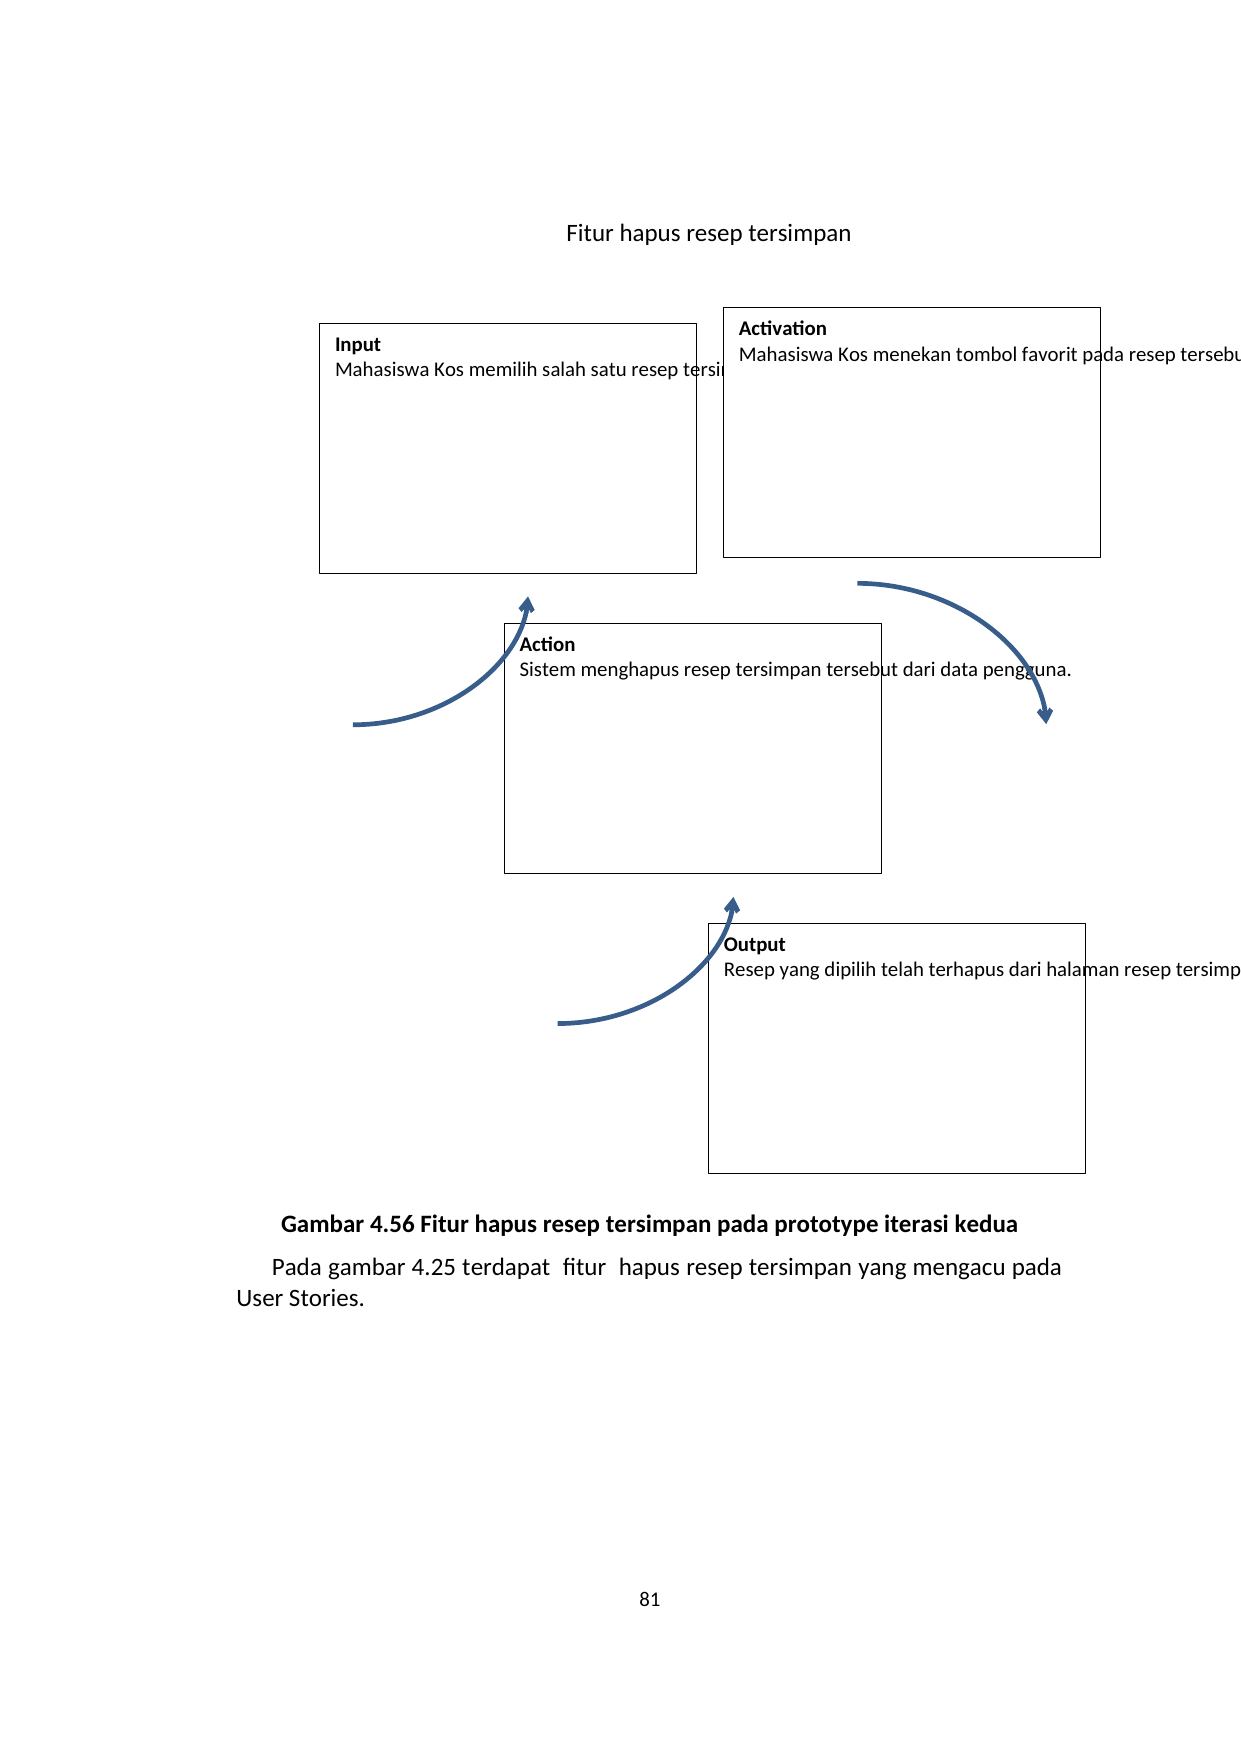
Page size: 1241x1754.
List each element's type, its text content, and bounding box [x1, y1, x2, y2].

text Pada gambar 4.25 terdapat fitur hapus resep tersimpan yang mengacu pada User Stories. [236, 1252, 1063, 1313]
